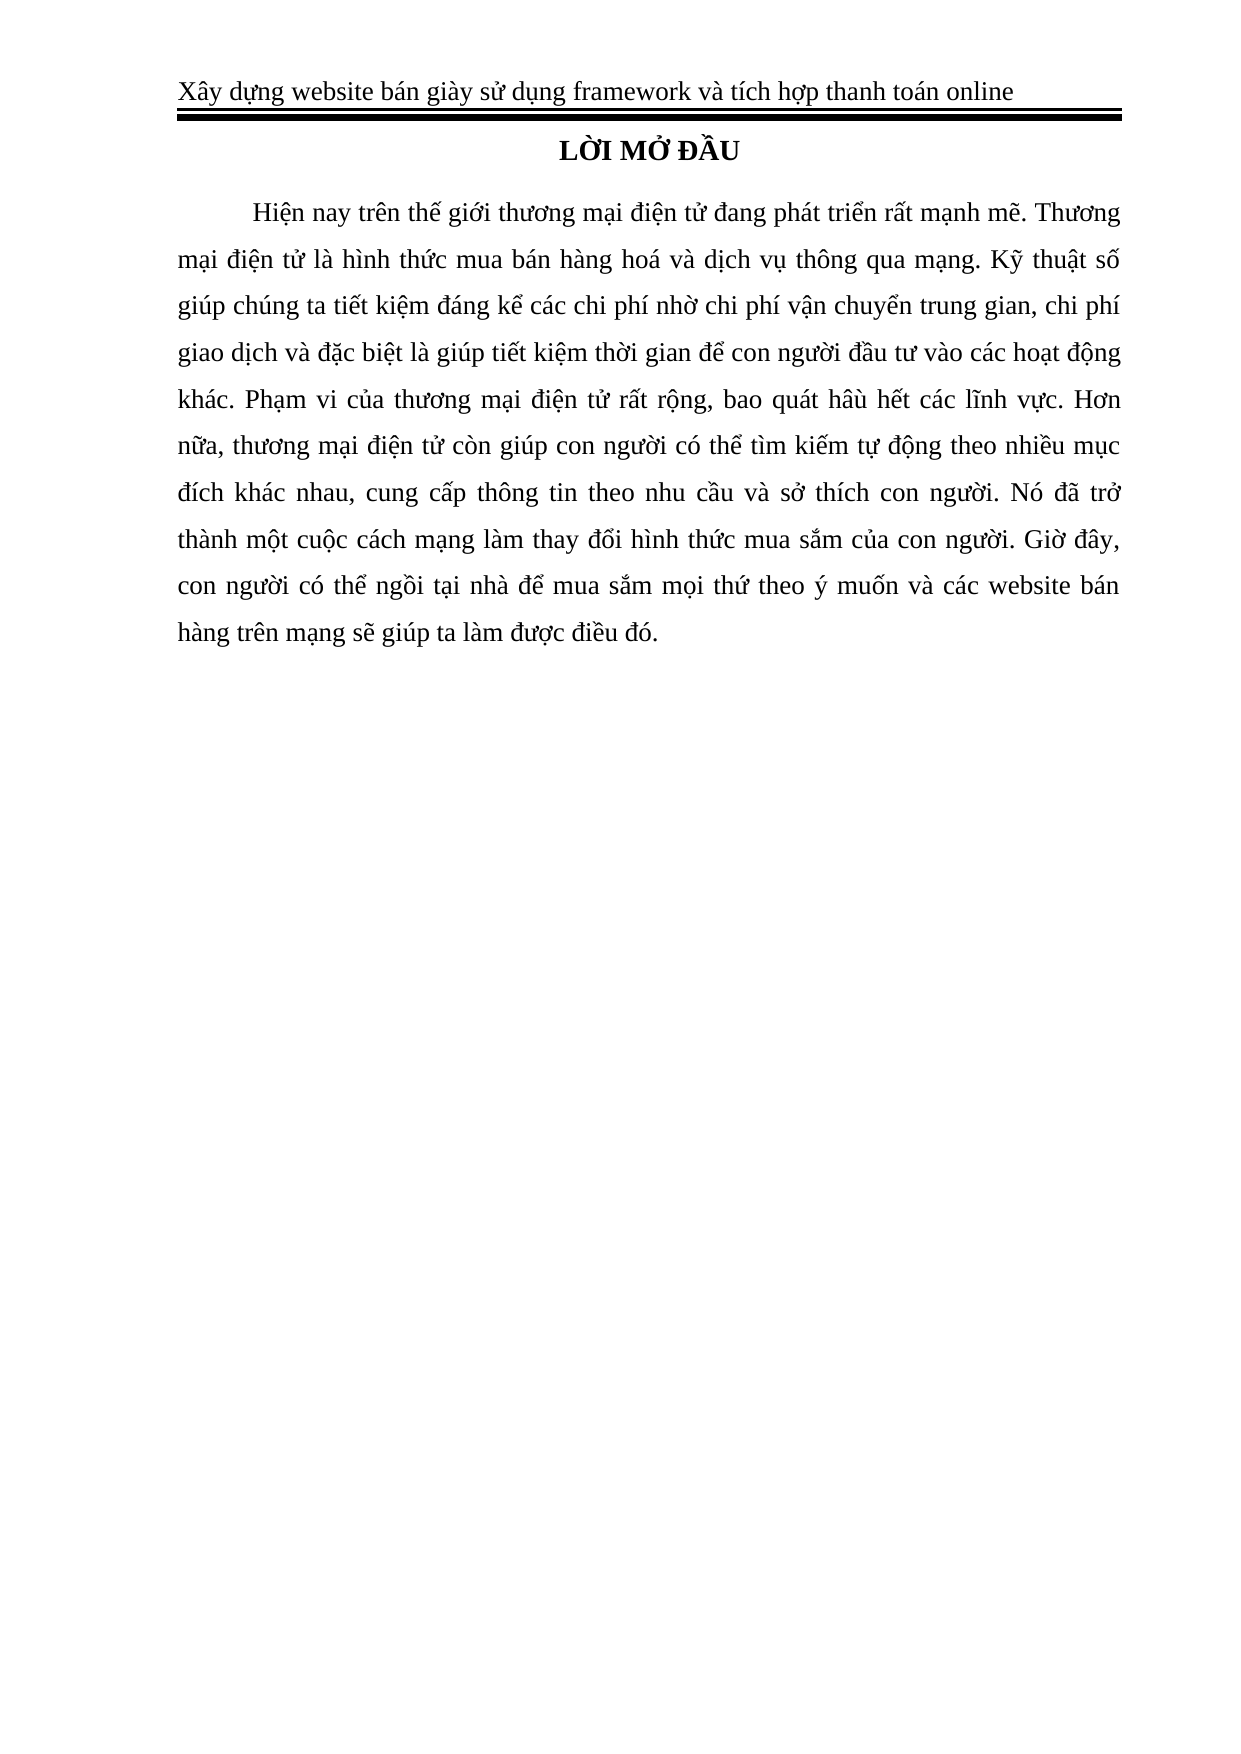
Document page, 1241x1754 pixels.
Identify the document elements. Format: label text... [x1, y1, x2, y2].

text LỜI MỞ ĐẦU [177, 133, 1122, 167]
text Hiện nay trên thế giới thương mại điện tử đang phát triển rất mạnh mẽ. Thương mại điện tử là hình thức mua bán hàng hoá và dịch vụ thông qua mạng. Kỹ thuật số giúp chúng ta tiết kiệm đáng kể các chi phí nhờ chi phí vận chuyển trung gian, chi phí giao dịch và đặc biệt là giúp tiết kiệm thời gian để con người đầu tư vào các hoạt động khác. Phạm vi của thương mại điện tử rất rộng, bao quát hâù hết các lĩnh vực. Hơn nữa, thương mại điện tử còn giúp con người có thể tìm kiếm tự động theo nhiều mục đích khác nhau, cung cấp thông tin theo nhu cầu và sở thích con người. Nó đã trở thành một cuộc cách mạng làm thay đổi hình thức mua sắm của con người. Giờ đây, con người có thể ngồi tại nhà để mua sắm mọi thứ theo ý muốn và các website bán hàng trên mạng sẽ giúp ta làm được điều đó. [177, 196, 1122, 647]
